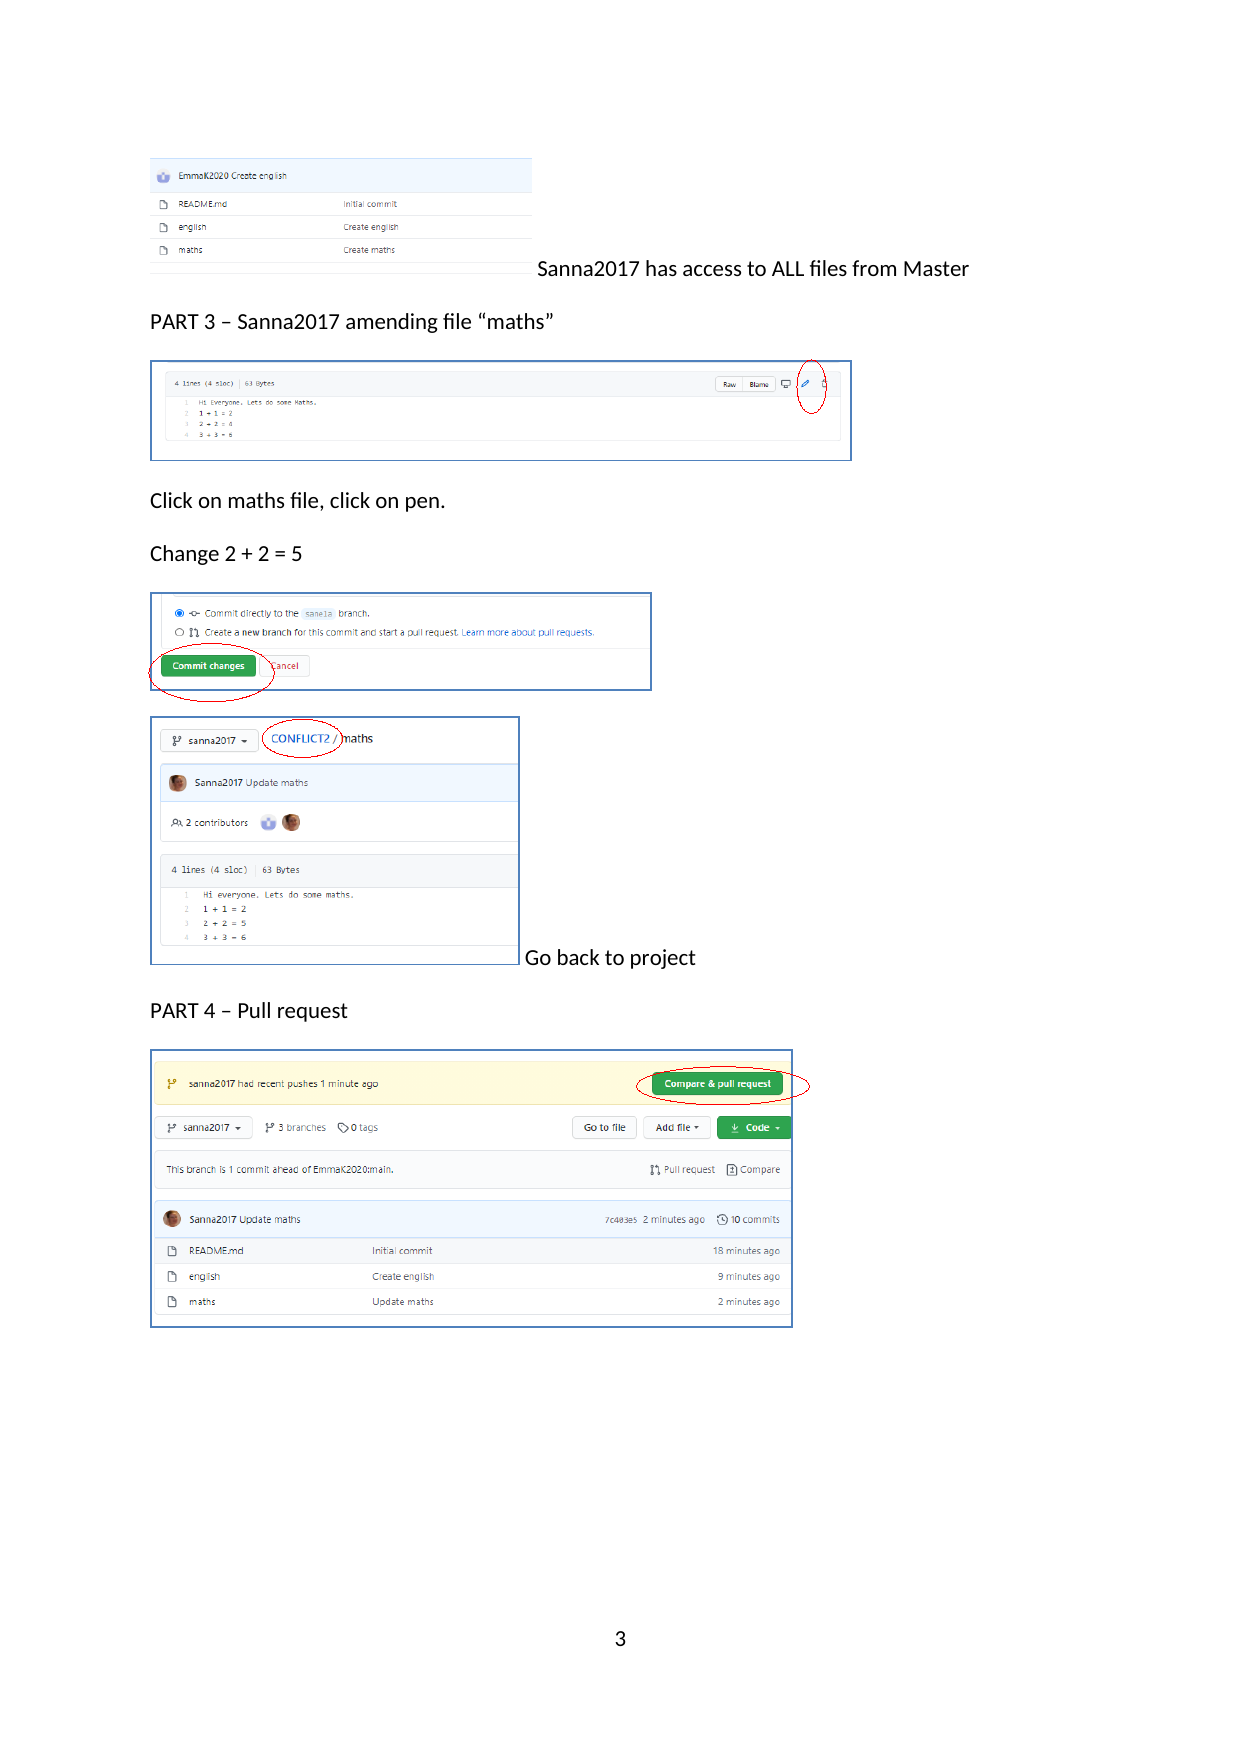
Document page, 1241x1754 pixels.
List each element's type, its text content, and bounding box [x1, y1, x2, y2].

picture [152, 718, 518, 964]
text Click on maths file, click on pen. [150, 486, 1090, 514]
picture [150, 150, 532, 277]
picture [152, 594, 650, 689]
picture [152, 362, 850, 460]
text PART 3 – Sanna2017 amending file “maths” [150, 307, 1090, 335]
text PART 4 – Pull request [150, 996, 1090, 1024]
text Change 2 + 2 = 5 [150, 539, 1090, 567]
picture [152, 1051, 791, 1326]
